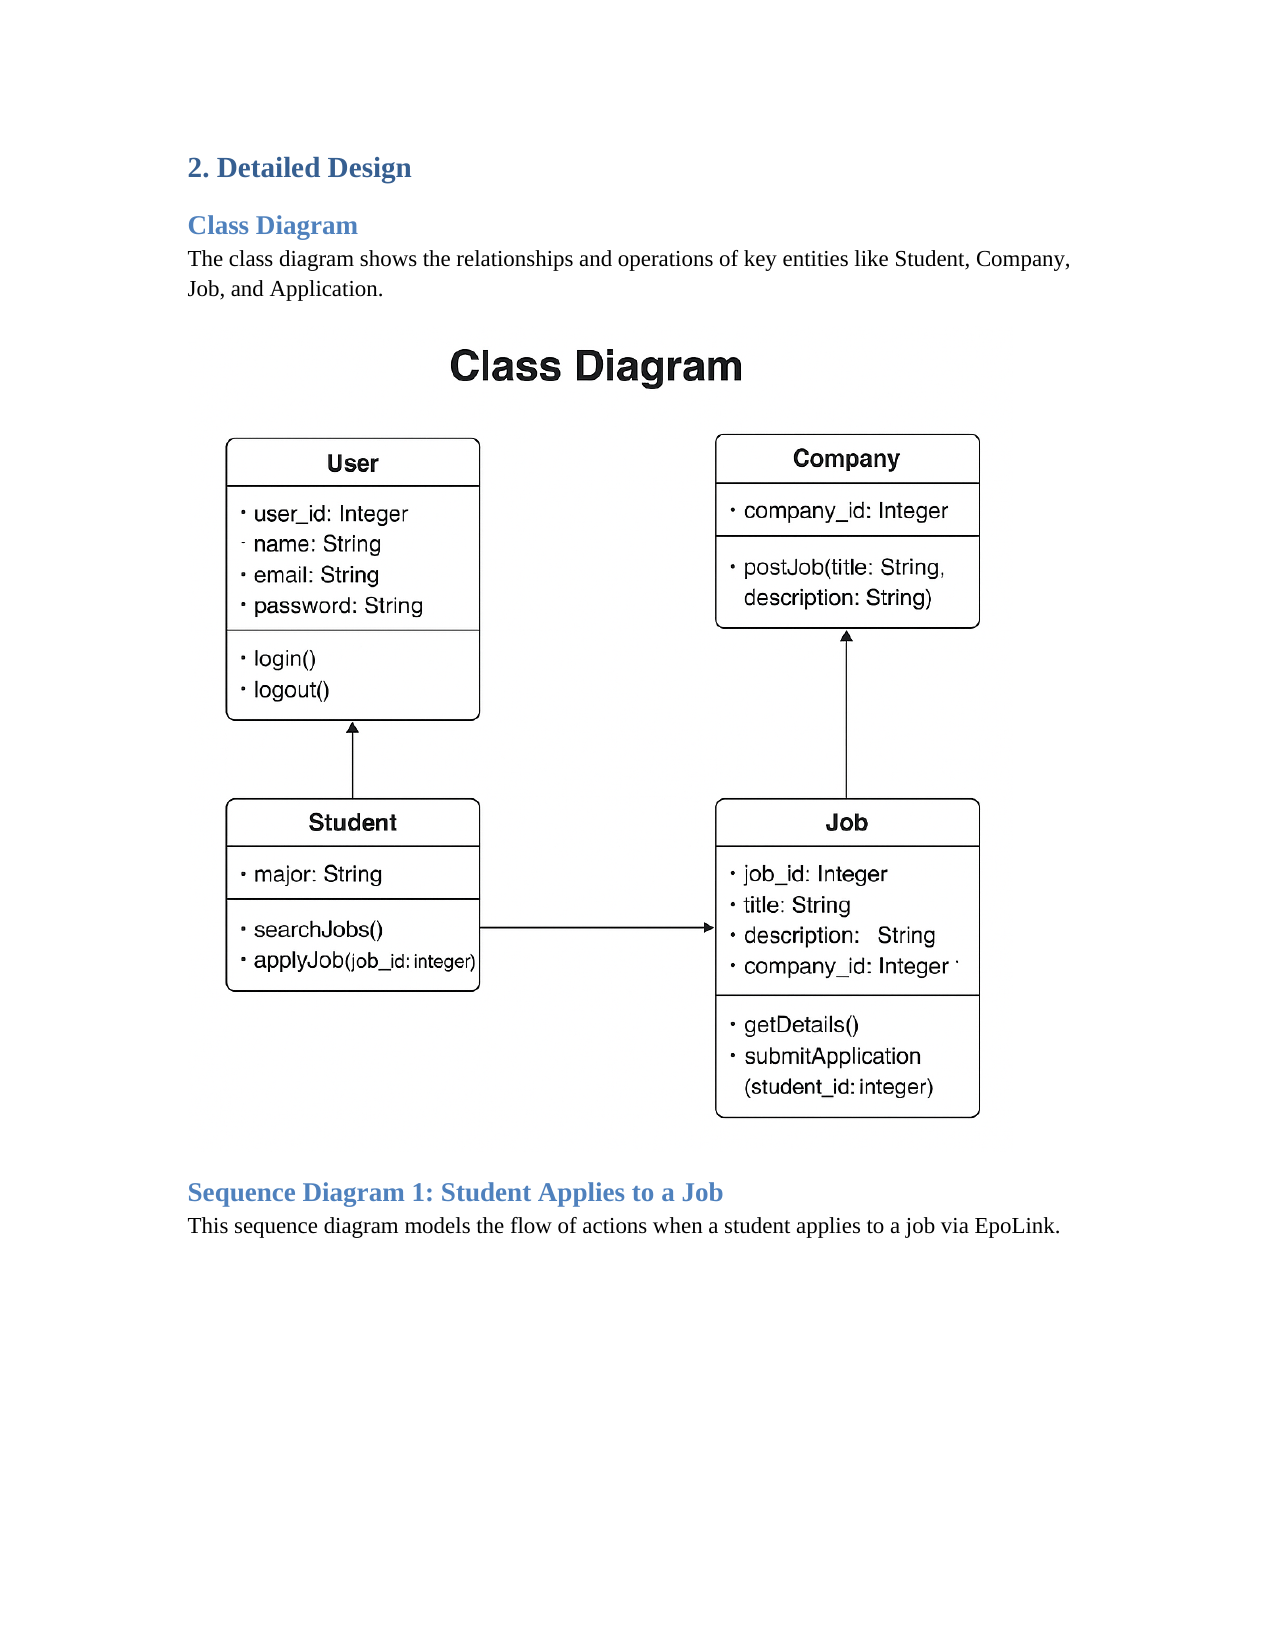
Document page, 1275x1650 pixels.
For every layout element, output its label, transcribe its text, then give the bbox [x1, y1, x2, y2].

subtitle Sequence Diagram 1: Student Applies to a Job [187, 1176, 1087, 1207]
subtitle 2. Detailed Design [187, 150, 1087, 183]
subtitle Class Diagram [187, 209, 1087, 241]
text The class diagram shows the relationships and operations of key entities like Student, Company, Job, and Application. [187, 245, 1087, 302]
picture [187, 326, 1013, 1152]
text This sequence diagram models the flow of actions when a student applies to a job via EpoLink. [187, 1212, 1087, 1238]
